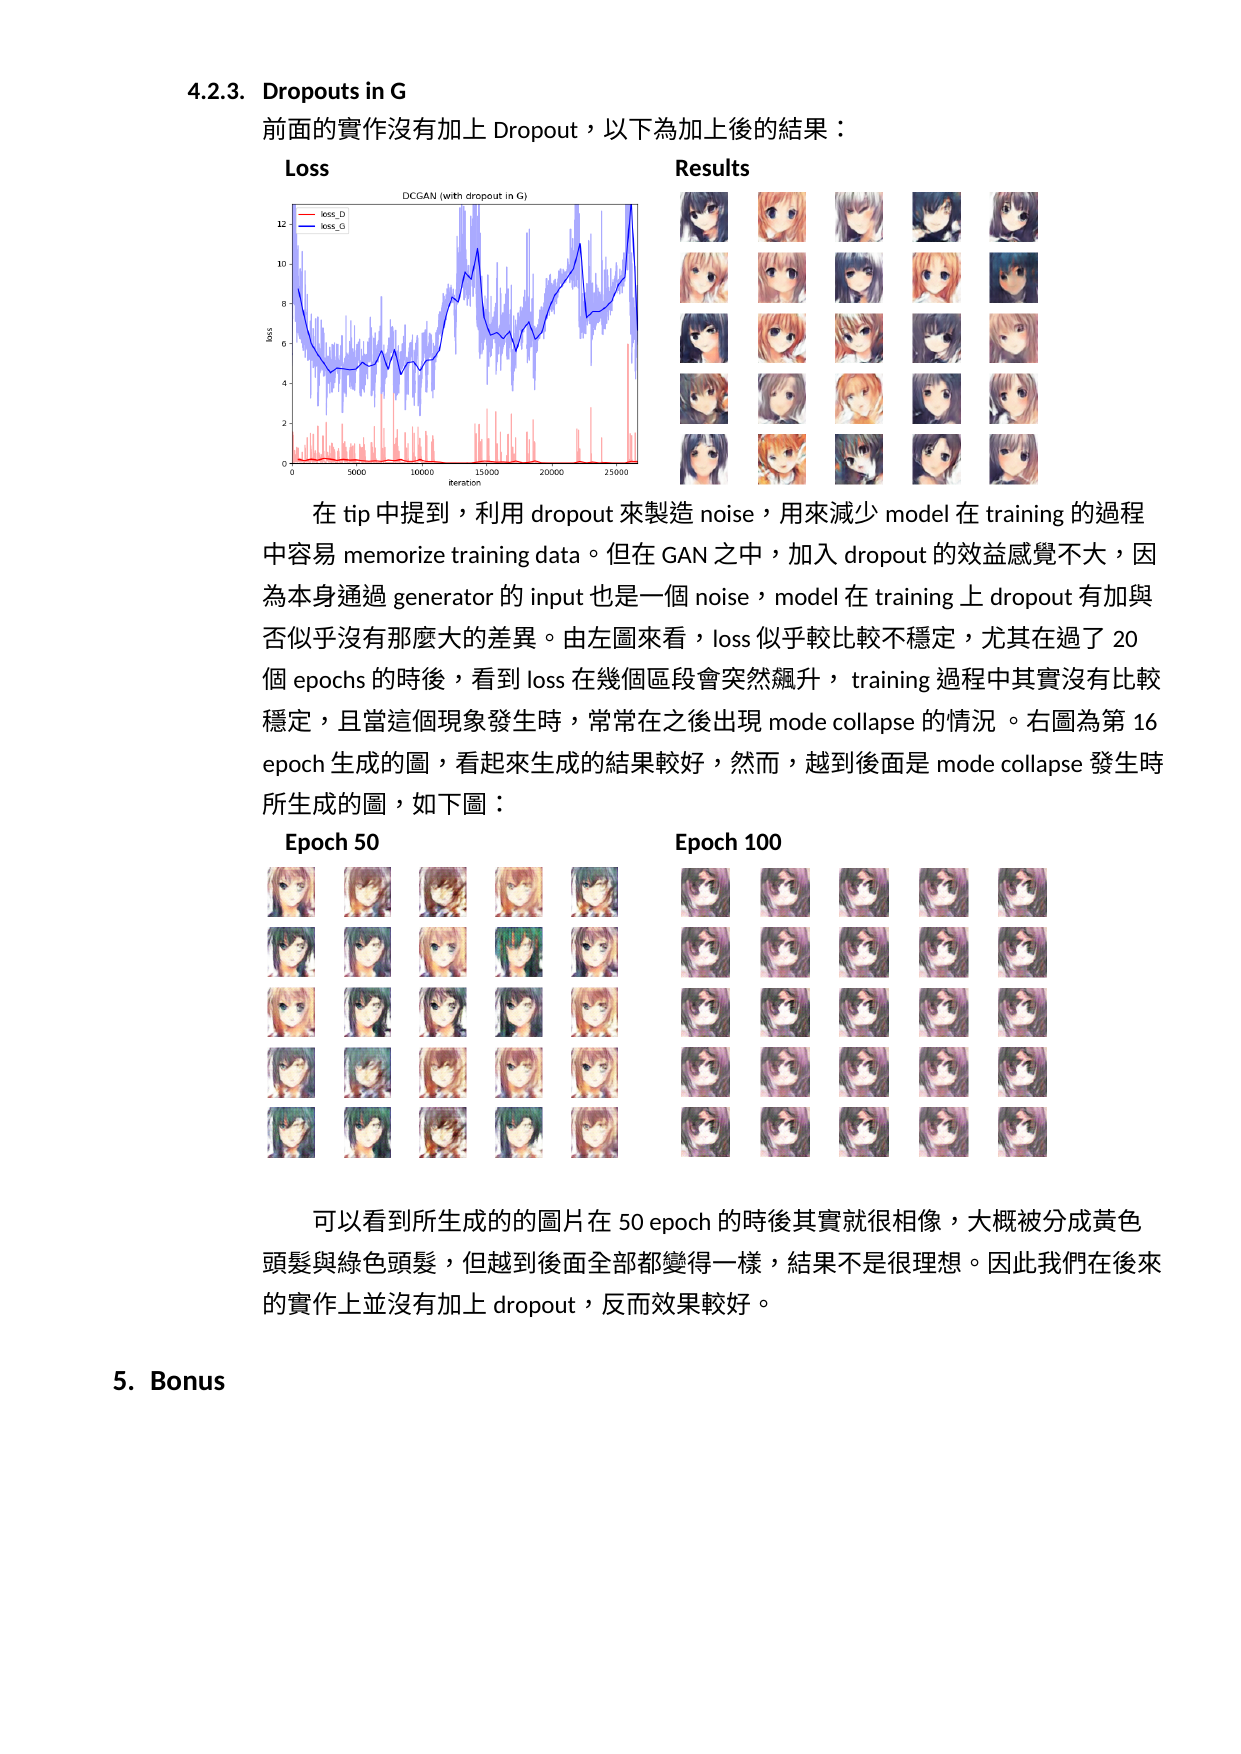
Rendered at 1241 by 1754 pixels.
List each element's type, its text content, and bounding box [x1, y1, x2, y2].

list Epoch 50 Epoch 100 [262, 826, 1165, 857]
picture [675, 187, 1042, 489]
list 前面的實作沒有加上 Dropout，以下為加上後的結果： [262, 110, 1165, 146]
list 可以看到所生成的的圖片在 50 epoch 的時後其實就很相像，大概被分成黃色頭髮與綠色頭髮，但越到後面全部都變得一樣，結果不是很理想。因此我們在後來的實作上並沒有加上 dropout，反而效果較好。 [262, 1202, 1165, 1321]
list Bonus [112, 1362, 1165, 1397]
picture [675, 863, 1052, 1163]
list Dropouts in G [187, 75, 1165, 106]
picture [262, 186, 641, 489]
picture [262, 861, 625, 1163]
list 在 tip中提到，利用 dropout 來製造 noise，用來減少 model 在 training 的過程中容易 memorize training data。但在 GAN 之中，加入 dropout 的效益感覺不大，因為本身通過 generator 的 input 也是一個 noise，model 在 training 上 dropout 有加與否似乎沒有那麼大的差異。由左圖來看，loss 似乎較比較不穩定，尤其在過了 20 個 epochs 的時後，看到 loss 在幾個區段會突然飆升， training 過程中其實沒有比較穩定，且當這個現象發生時，常常在之後出現 mode collapse 的情況 。右圖為第 16 epoch 生成的圖，看起來生成的結果較好，然而，越到後面是 mode collapse 發生時所生成的圖，如下圖： [262, 493, 1165, 821]
list Loss Results [262, 152, 1165, 182]
